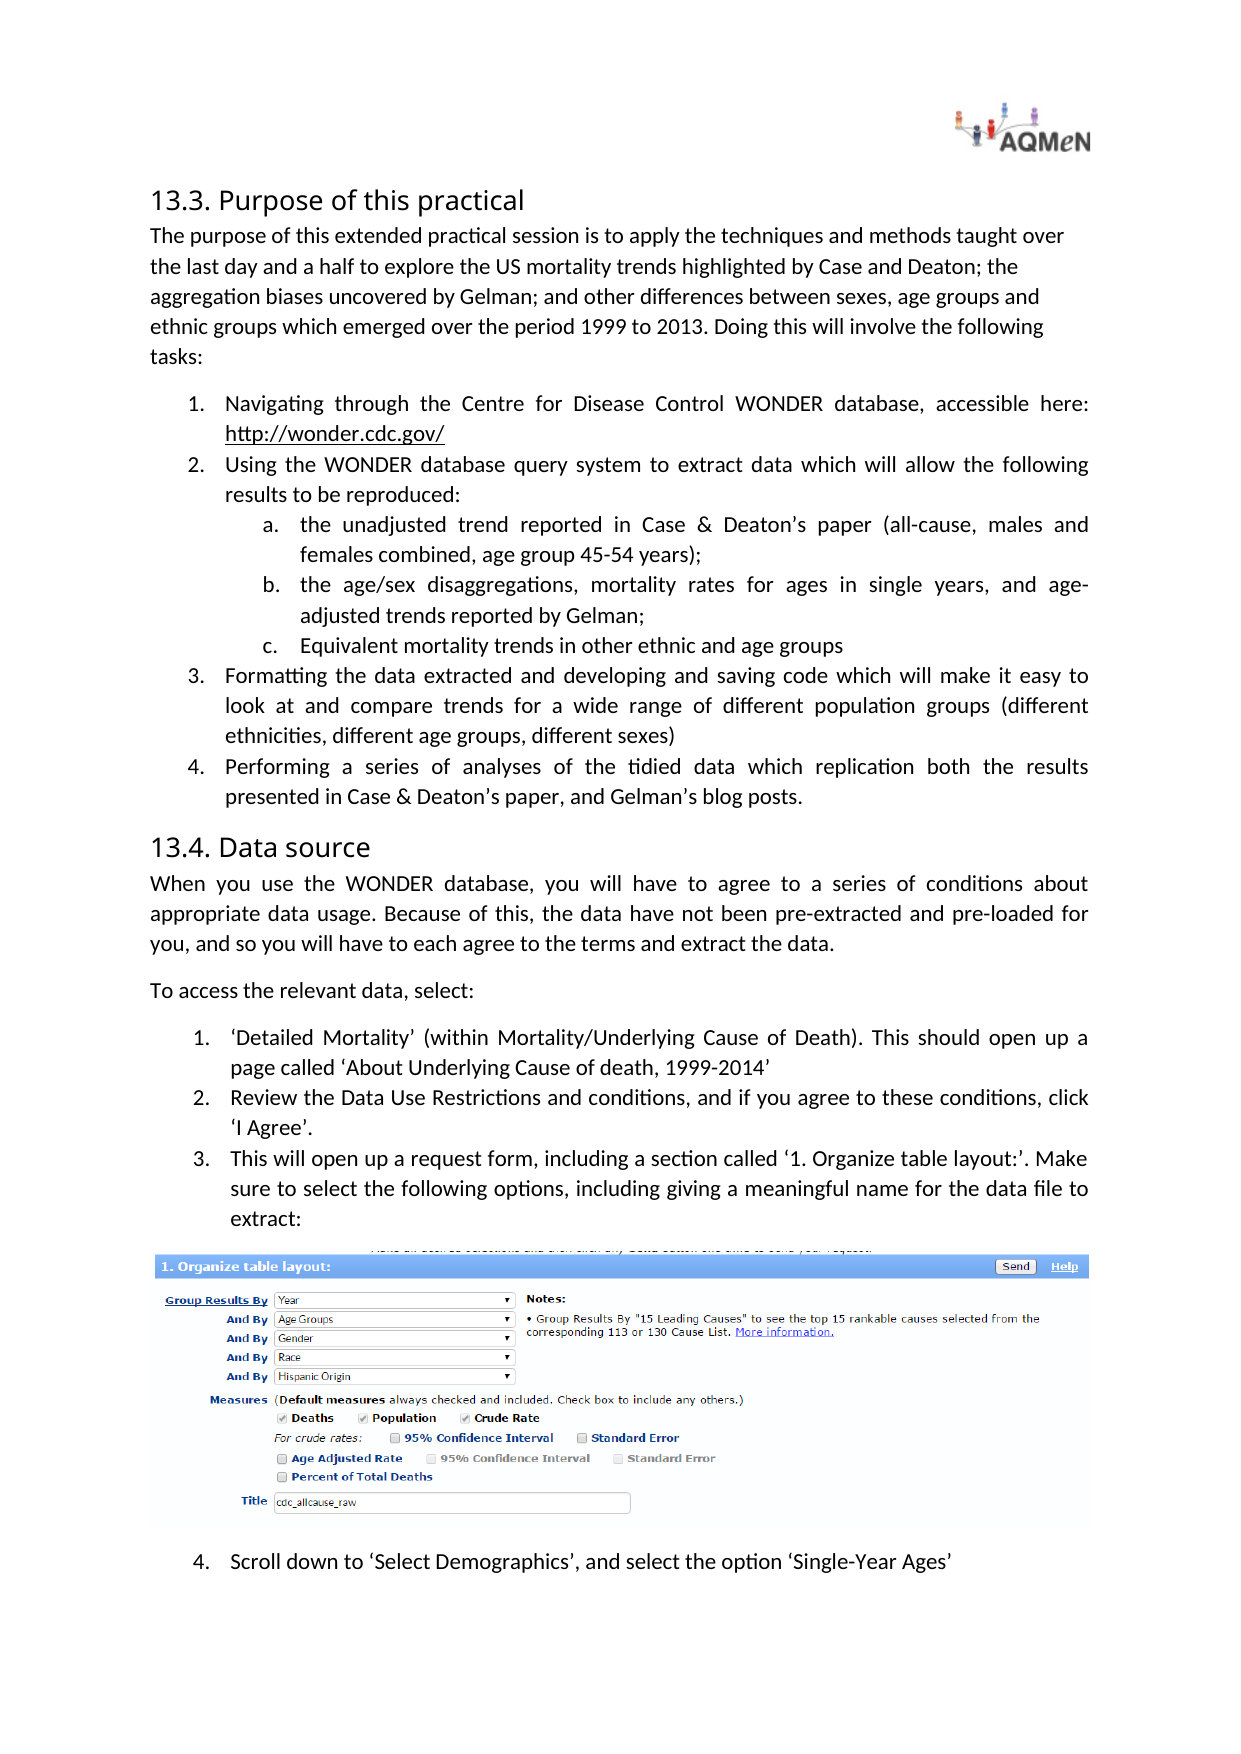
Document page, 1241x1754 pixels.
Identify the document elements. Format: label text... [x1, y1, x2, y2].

picture [150, 1251, 1091, 1529]
list Navigating through the Centre for Disease Control WONDER database, accessible here: http://wonder.cdc.gov/ [187, 389, 1090, 447]
list This will open up a request form, including a section called ‘1. Organize table layout:’. Make sure to select the following options, including giving a meaningful name for the data file to extract: [193, 1144, 1090, 1232]
list Equivalent mortality trends in other ethnic and age groups [262, 631, 1090, 659]
subtitle Purpose of this practical [150, 182, 1090, 219]
list Using the WONDER database query system to extract data which will allow the following results to be reproduced: [187, 450, 1090, 508]
list Formatting the data extracted and developing and saving code which will make it easy to look at and compare trends for a wide range of different population groups (different ethnicities, different age groups, different sexes) [187, 661, 1090, 749]
list ‘Detailed Mortality’ (within Mortality/Underlying Cause of Death). This should open up a page called ‘About Underlying Cause of death, 1999-2014’ [193, 1023, 1090, 1081]
text The purpose of this extended practical session is to apply the techniques and methods taught over the last day and a half to explore the US mortality trends highlighted by Case and Deaton; the aggregation biases uncovered by Gelman; and other differences between sexes, age groups and ethnic groups which emerged over the period 1999 to 2013. Doing this will involve the following tasks: [150, 222, 1090, 370]
text To access the relevant data, select: [150, 976, 1090, 1004]
list the age/sex disaggregations, mortality rates for ages in single years, and age-adjusted trends reported by Gelman; [262, 571, 1090, 629]
list Review the Data Use Restrictions and conditions, and if you agree to these conditions, click ‘I Agree’. [193, 1083, 1090, 1141]
list Scroll down to ‘Select Demographics’, and select the option ‘Single-Year Ages’ [193, 1547, 1090, 1575]
text When you use the WONDER database, you will have to agree to a series of conditions about appropriate data usage. Because of this, the data have not been pre-extracted and pre-loaded for you, and so you will have to each agree to the terms and extract the data. [150, 869, 1090, 957]
list Performing a series of analyses of the tidied data which replication both the results presented in Case & Deaton’s paper, and Gelman’s blog posts. [187, 752, 1090, 810]
subtitle Data source [150, 829, 1090, 866]
list the unadjusted trend reported in Case & Deaton’s paper (all-cause, males and females combined, age group 45-54 years); [262, 510, 1090, 568]
picture [955, 73, 1091, 182]
